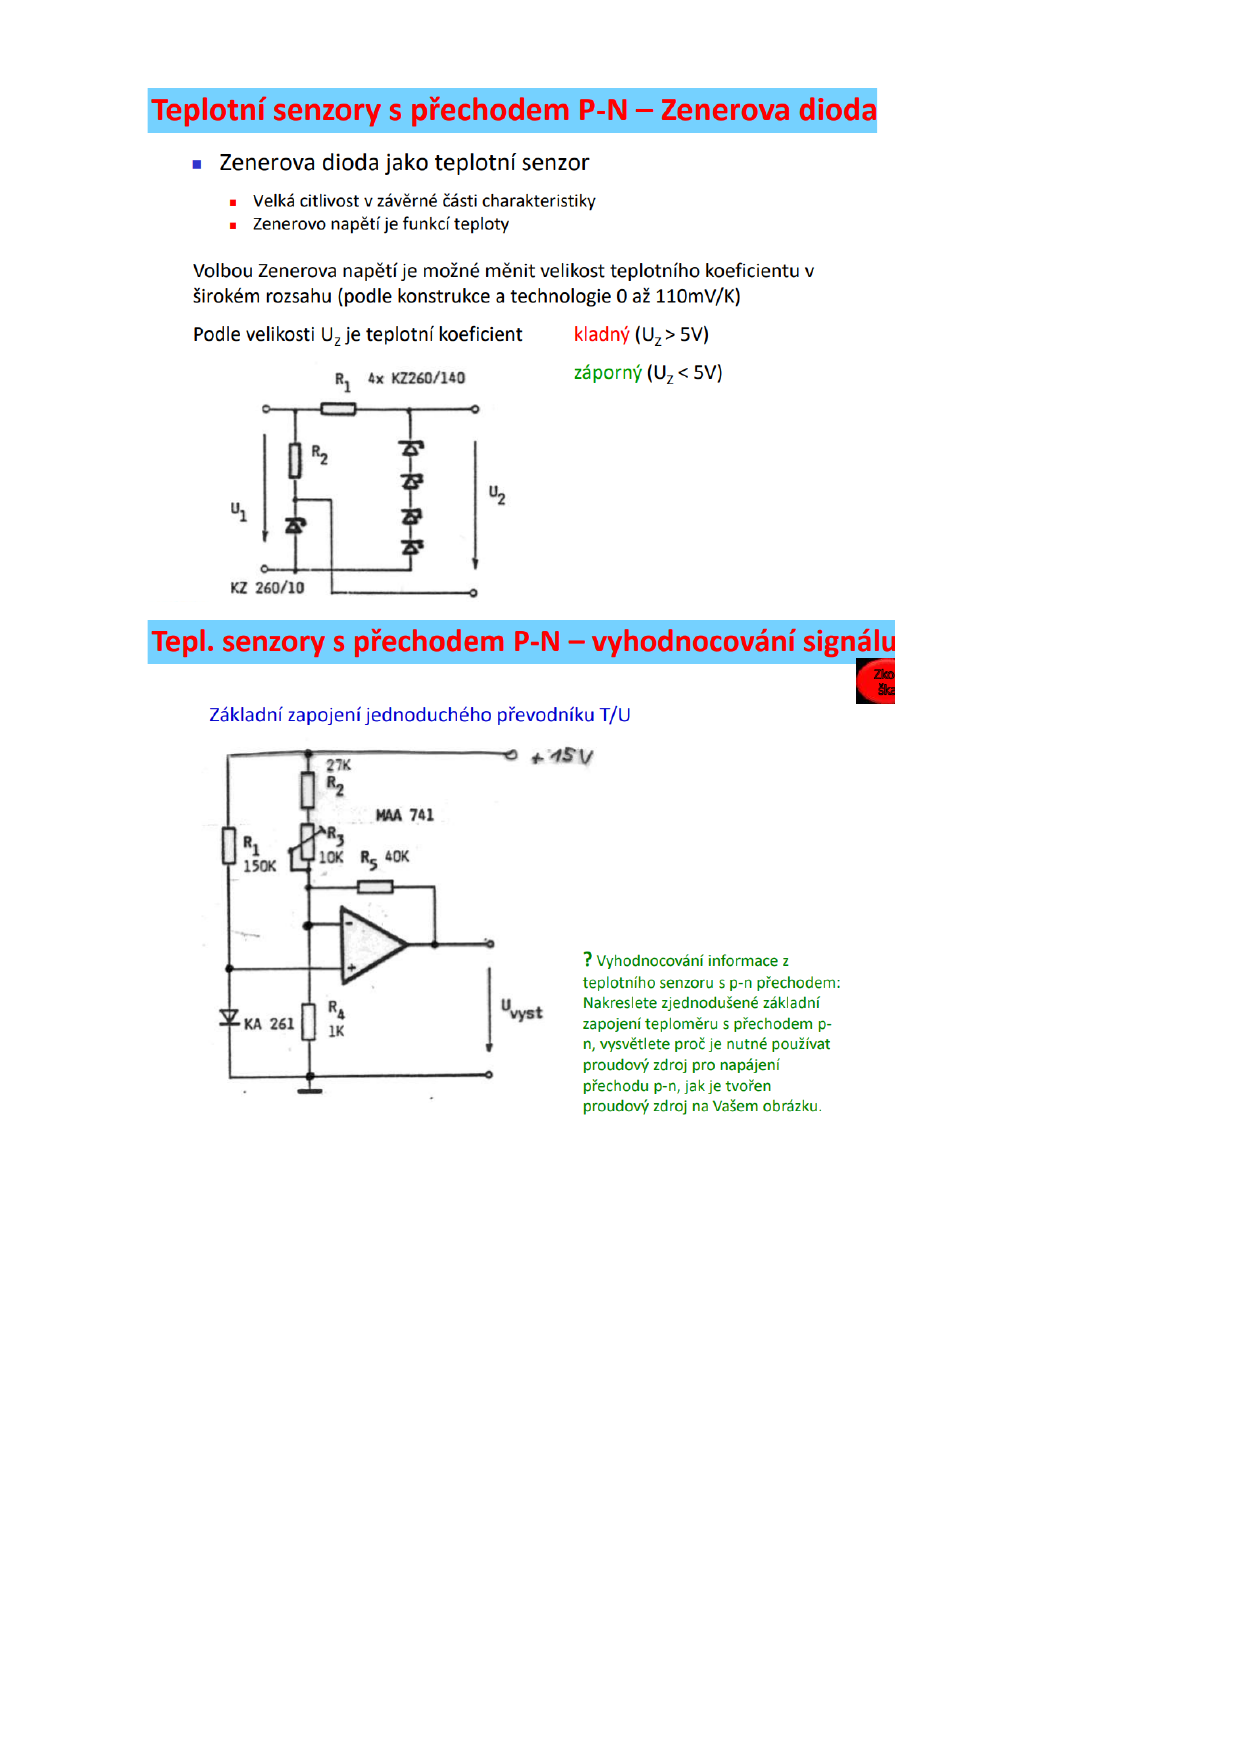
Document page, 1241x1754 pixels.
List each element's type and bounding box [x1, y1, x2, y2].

picture [147, 88, 878, 602]
picture [147, 620, 895, 1119]
